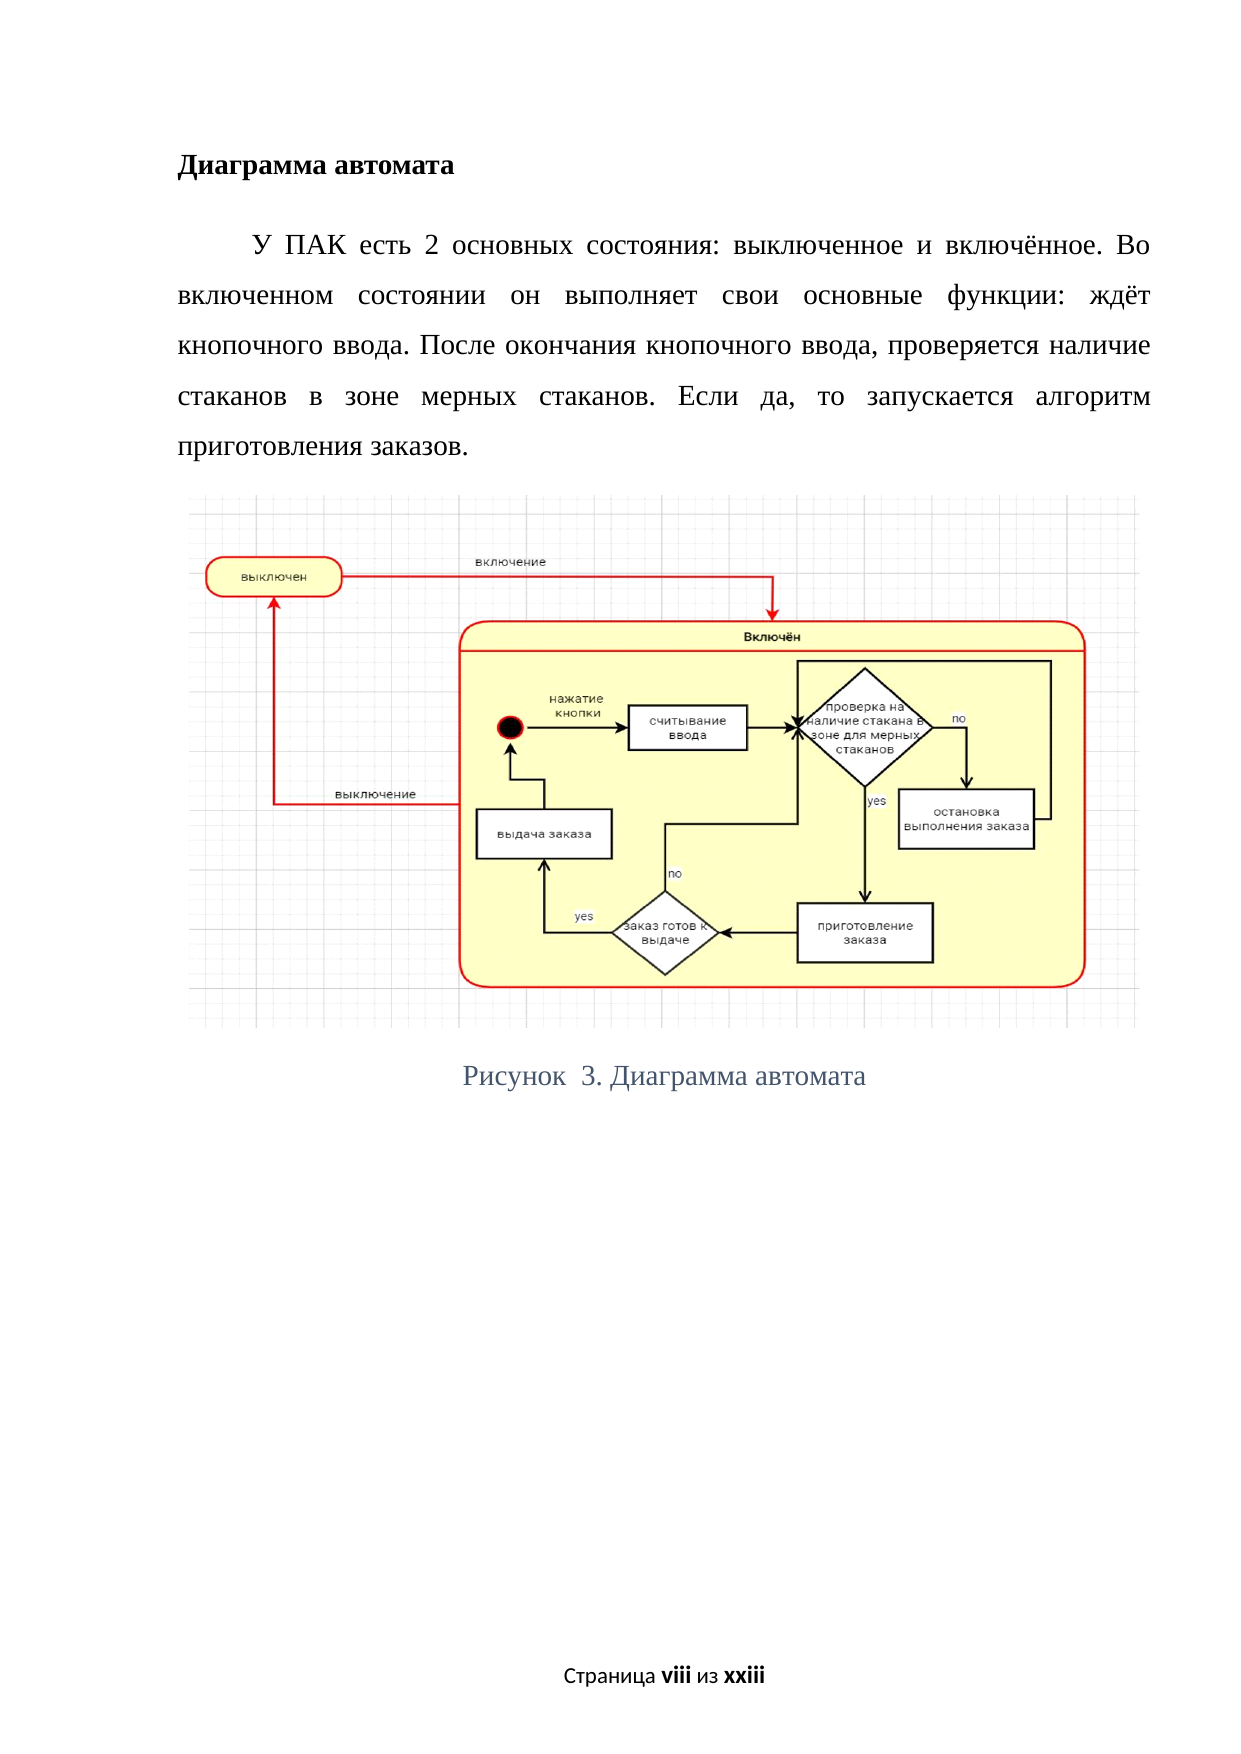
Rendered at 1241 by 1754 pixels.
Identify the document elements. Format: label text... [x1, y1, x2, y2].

picture [189, 495, 1140, 1028]
text У ПАК есть 2 основных состояния: выключенное и включённое. Во включенном состоянии он выполняет свои основные функции: ждёт кнопочного ввода. После окончания кнопочного ввода, проверяется наличие стаканов в зоне мерных стаканов. Если да, то запускается алгоритм приготовления заказов. [177, 227, 1152, 462]
text Рисунок 3. Диаграмма автомата [177, 1058, 1152, 1092]
text Диаграмма автомата [177, 147, 1152, 181]
